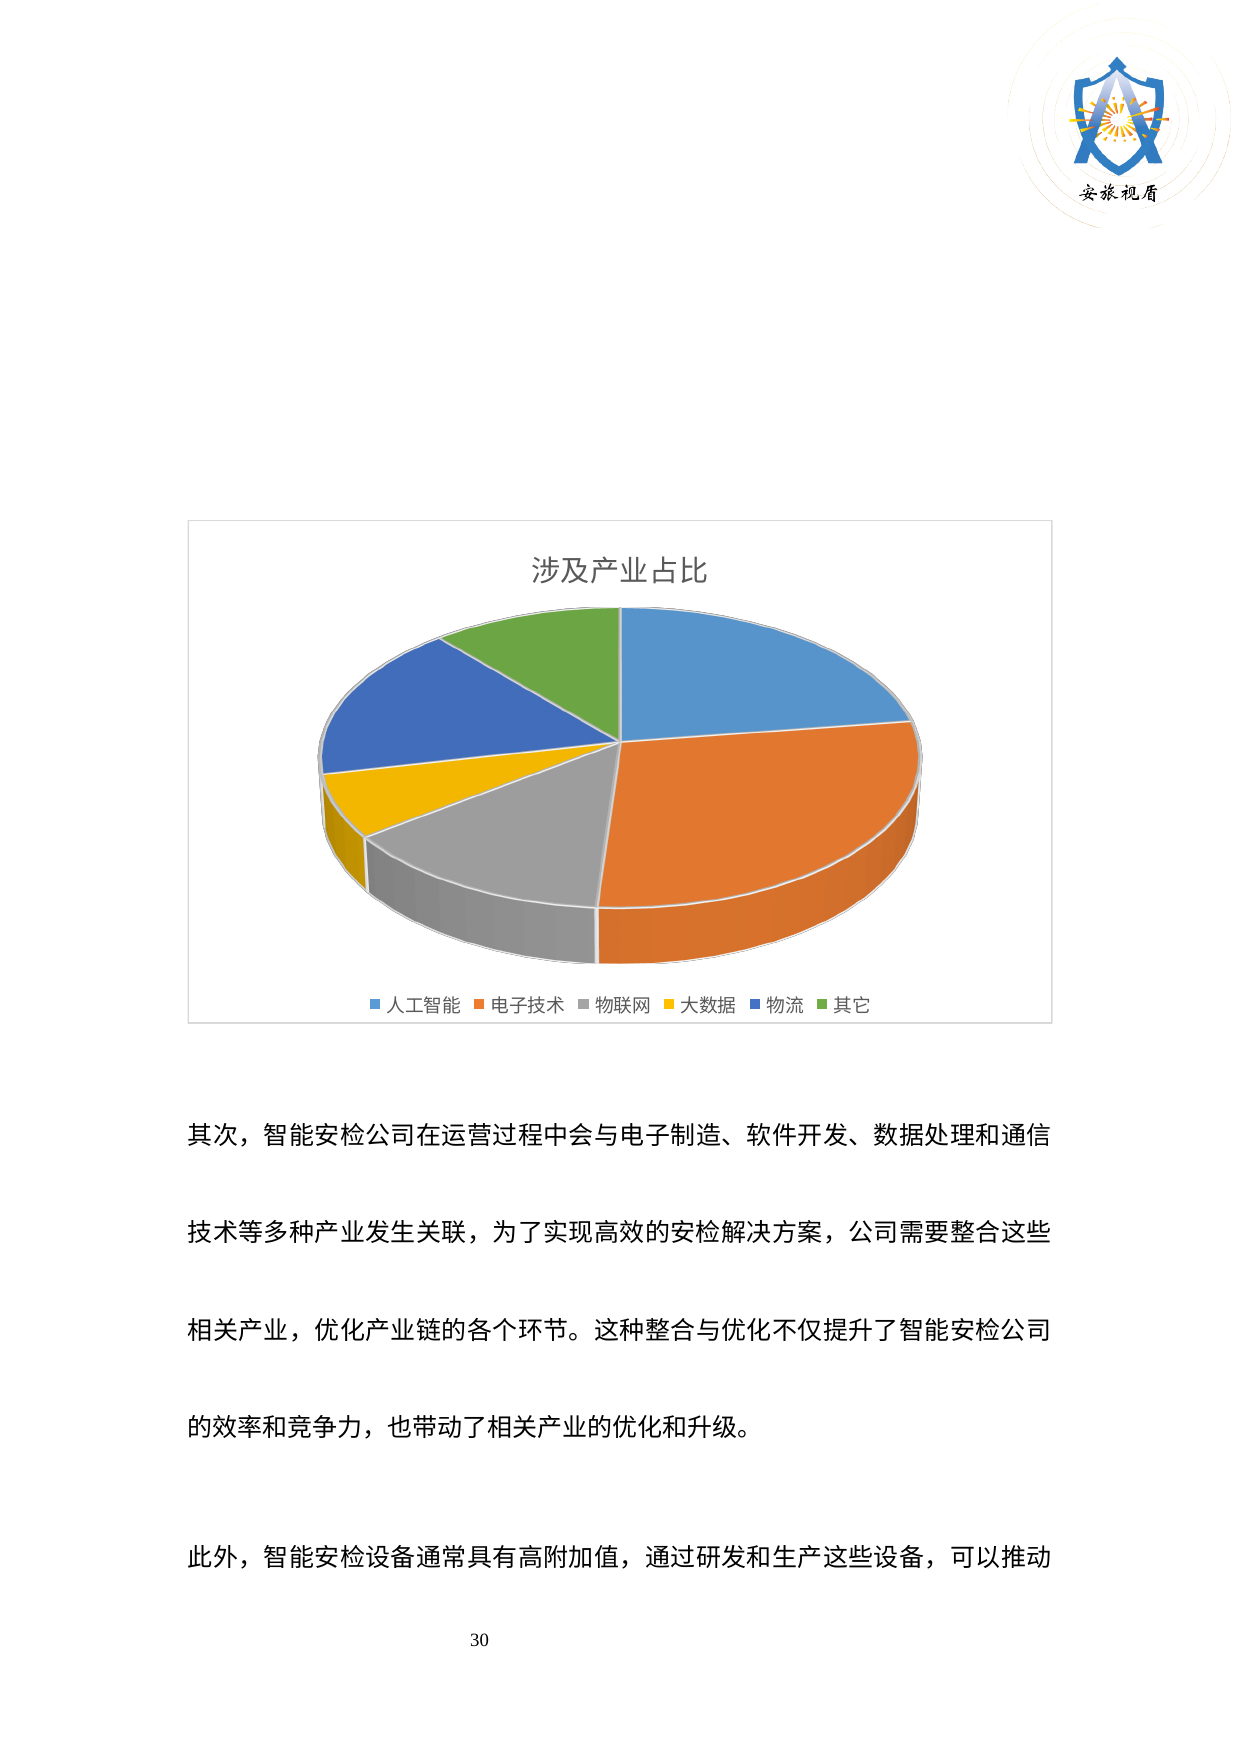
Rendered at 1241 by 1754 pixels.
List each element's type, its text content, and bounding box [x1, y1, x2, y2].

text 其次，智能安检公司在运营过程中会与电子制造、软件开发、数据处理和通信技术等多种产业发生关联，为了实现高效的安检解决方案，公司需要整合这些相关产业，优化产业链的各个环节。这种整合与优化不仅提升了智能安检公司的效率和竞争力，也带动了相关产业的优化和升级。 [187, 1101, 1053, 1458]
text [187, 1523, 1053, 1588]
picture [1007, 4, 1231, 228]
